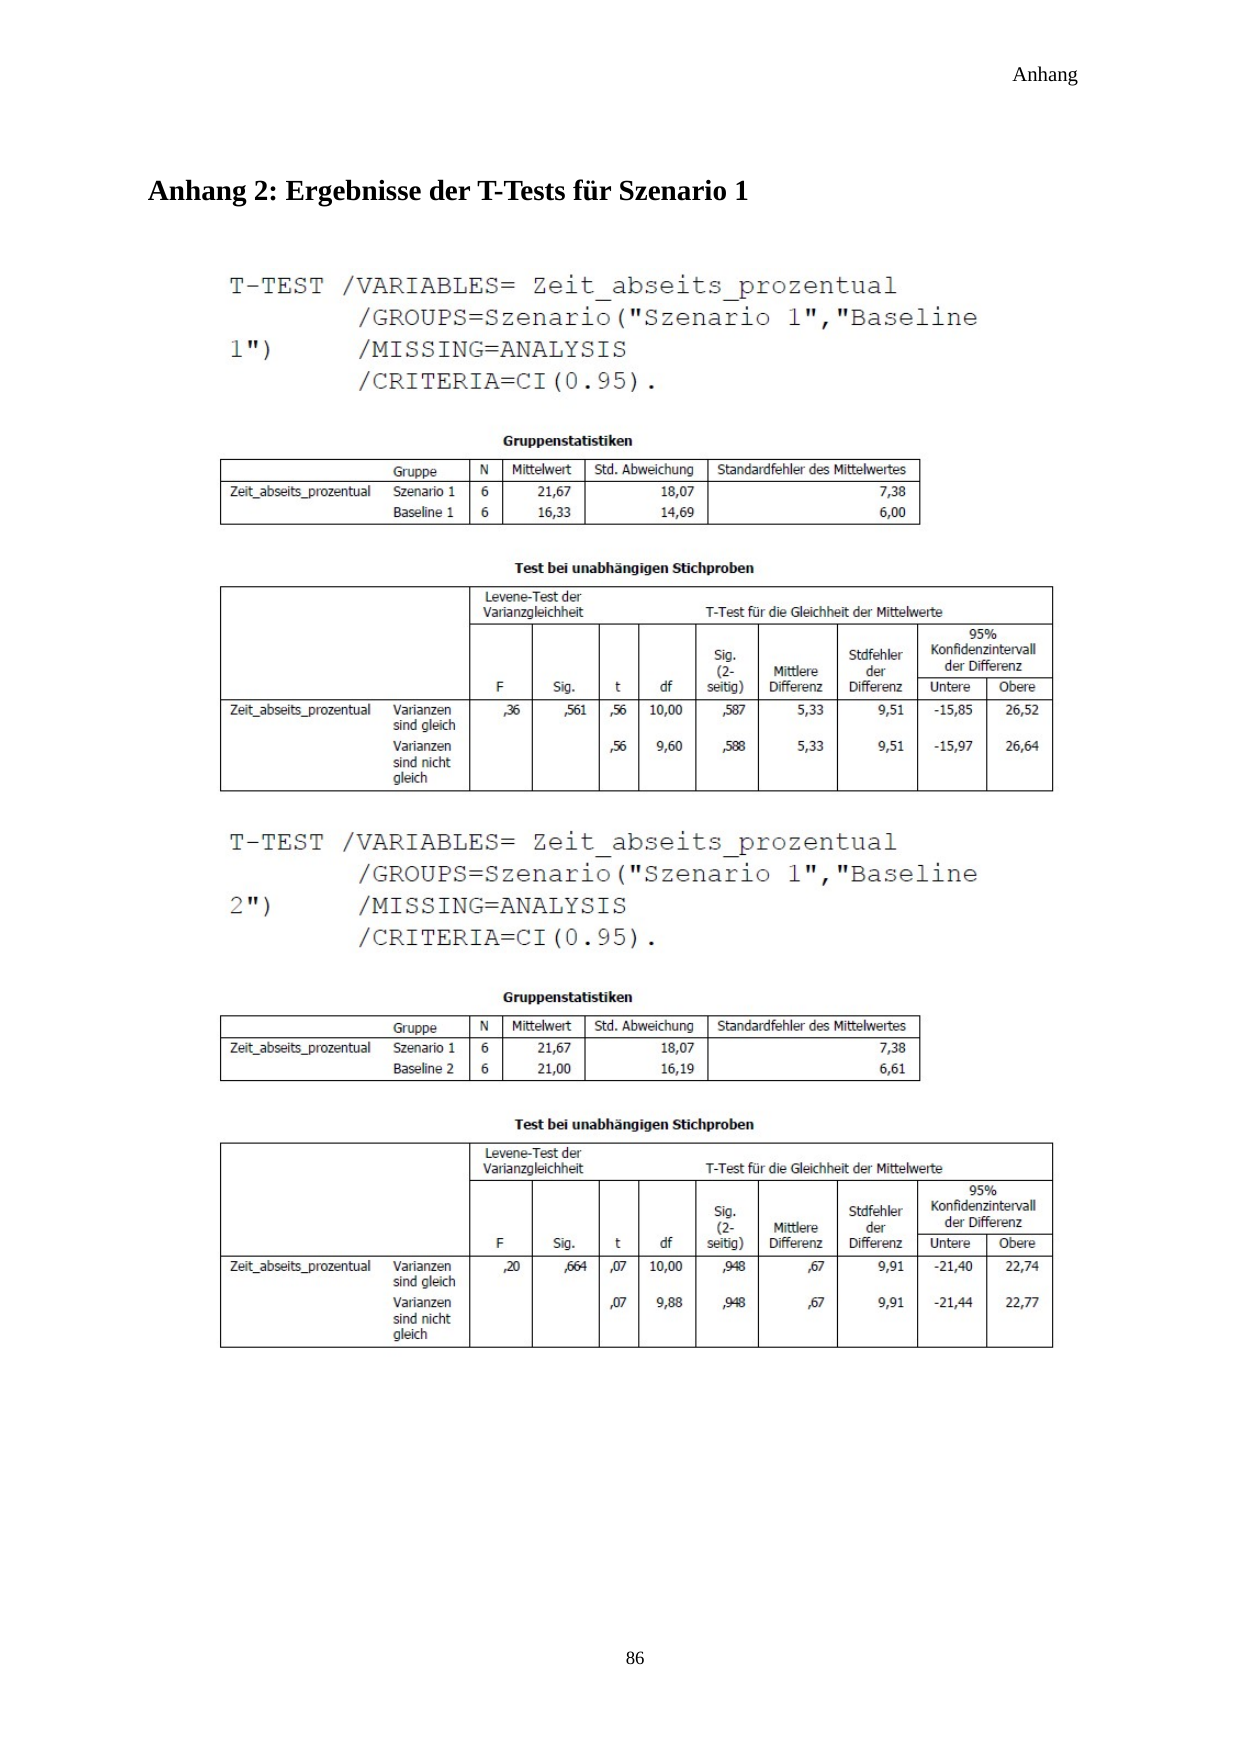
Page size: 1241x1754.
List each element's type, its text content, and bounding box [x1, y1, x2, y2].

text Anhang 2: Ergebnisse der T-Tests für Szenario 1 [148, 173, 1122, 206]
picture [208, 268, 1062, 1361]
